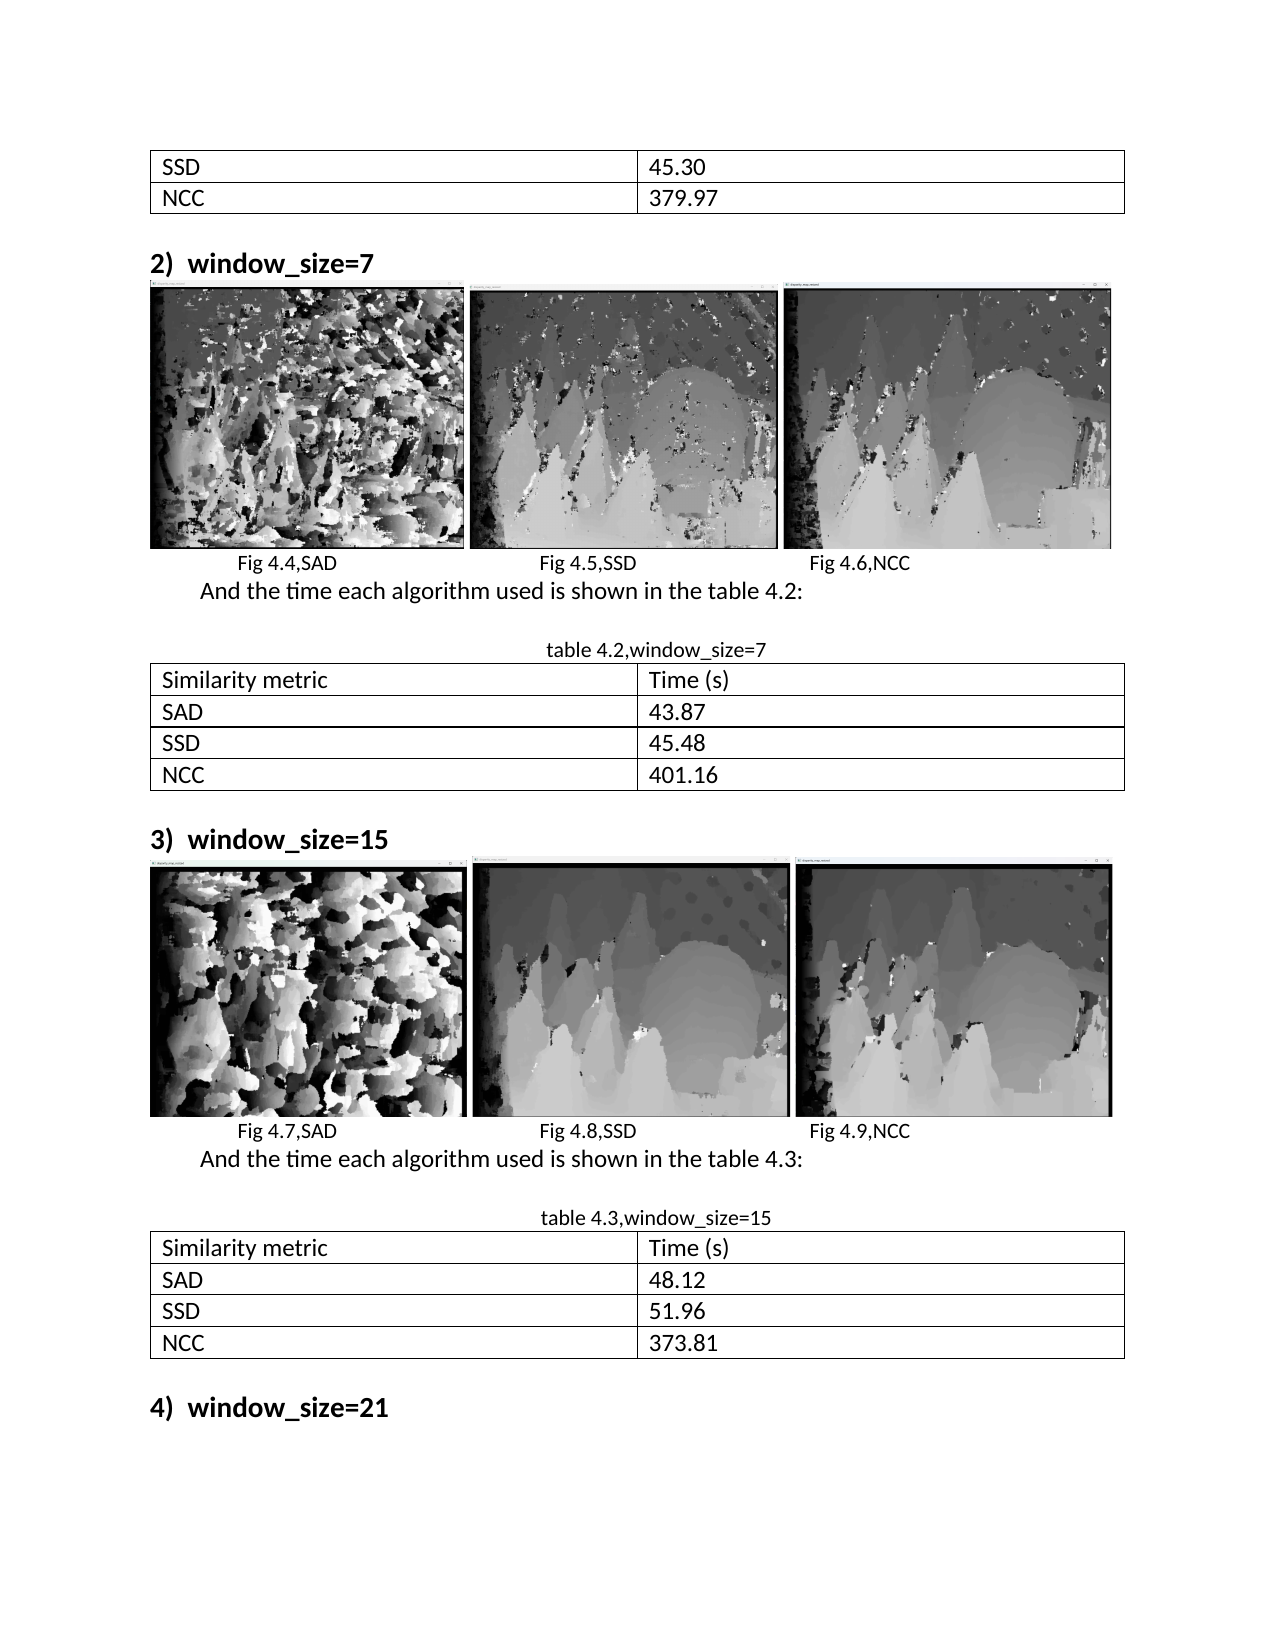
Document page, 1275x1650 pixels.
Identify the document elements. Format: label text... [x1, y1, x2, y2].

table_cell NCC [151, 183, 637, 213]
picture [795, 857, 1113, 1117]
table_cell 48.12 [638, 1264, 1124, 1294]
table_cell NCC [151, 759, 637, 789]
table_cell SSD [151, 1295, 637, 1326]
table_cell 379.97 [638, 183, 1124, 213]
table_cell 373.81 [638, 1327, 1124, 1357]
text And the time each algorithm used is shown in the table 4.3: [150, 1143, 1125, 1174]
picture [150, 860, 467, 1117]
picture [469, 284, 778, 549]
table_cell SAD [151, 1264, 637, 1294]
list window_size=7 [150, 245, 1125, 280]
table_cell SSD [151, 151, 637, 182]
table_header Time (s) [638, 1232, 1124, 1263]
list table 4.3,window_size=15 [187, 1204, 1125, 1231]
text Fig 4.4,SAD Fig 4.5,SSD Fig 4.6,NCC [150, 549, 1125, 576]
table_cell SSD [151, 728, 637, 758]
text And the time each algorithm used is shown in the table 4.2: [150, 576, 1125, 606]
text Fig 4.7,SAD Fig 4.8,SSD Fig 4.9,NCC [150, 1117, 1125, 1143]
table_header Similarity metric [151, 1232, 637, 1263]
table_cell 45.48 [638, 728, 1124, 758]
table_cell 43.87 [638, 696, 1124, 726]
table_cell NCC [151, 1327, 637, 1357]
picture [783, 282, 1112, 549]
picture [472, 856, 791, 1117]
table_header Similarity metric [151, 664, 637, 695]
table_header Time (s) [638, 664, 1124, 695]
list window_size=15 [150, 821, 1125, 857]
picture [150, 280, 464, 549]
table_cell 51.96 [638, 1295, 1124, 1326]
table_cell 45.30 [638, 151, 1124, 182]
list table 4.2,window_size=7 [187, 637, 1125, 663]
list window_size=21 [150, 1389, 1125, 1425]
table_cell SAD [151, 696, 637, 726]
table_cell 401.16 [638, 759, 1124, 789]
